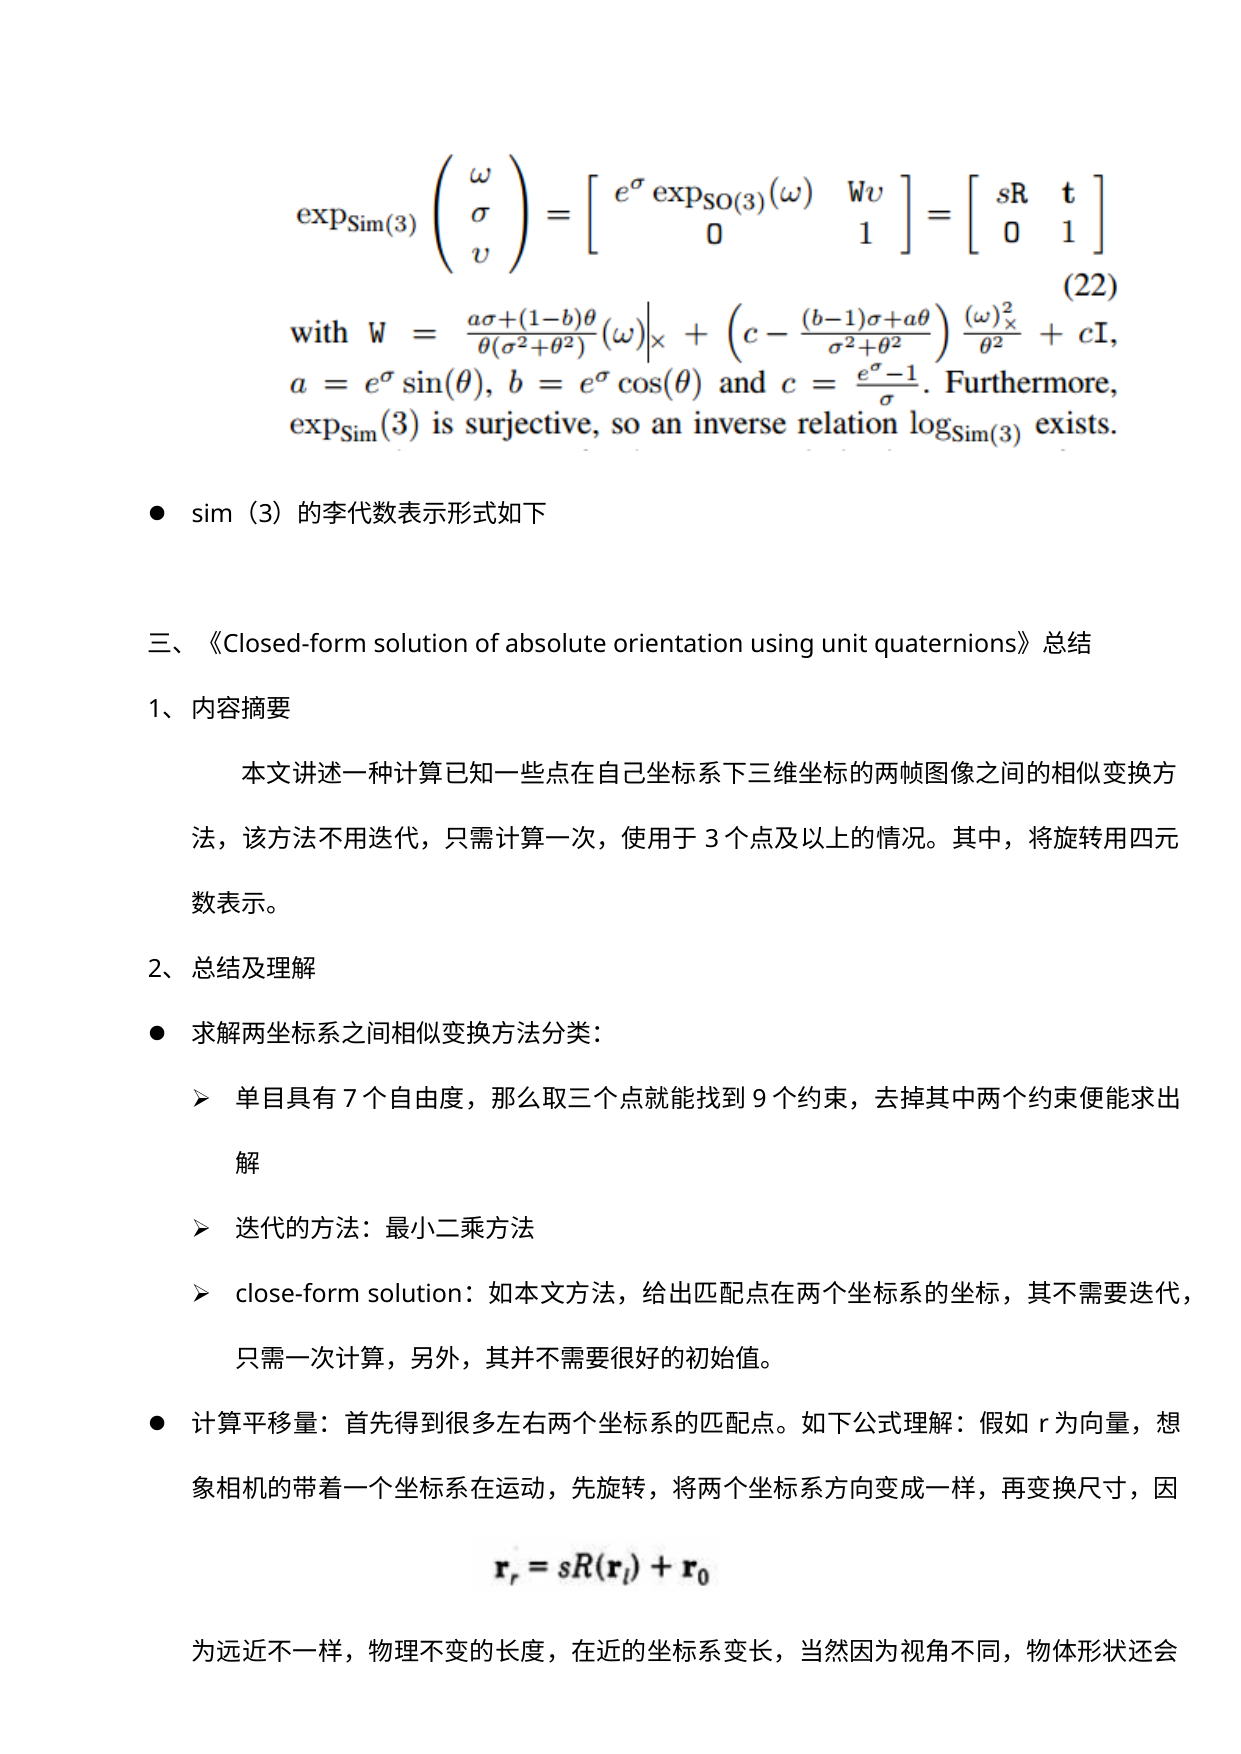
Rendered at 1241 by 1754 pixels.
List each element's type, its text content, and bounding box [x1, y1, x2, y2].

list 本文讲述一种计算已知一些点在自己坐标系下三维坐标的两帧图像之间的相似变换方法，该方法不用迭代，只需计算一次，使用于3个点及以上的情况。其中，将旋转用四元数表示。 [191, 739, 1181, 934]
list close-form solution：如本文方法，给出匹配点在两个坐标系的坐标，其不需要迭代，只需一次计算，另外，其并不需要很好的初始值。 [191, 1259, 1181, 1389]
list 总结及理解 [148, 934, 1181, 999]
picture [277, 142, 1139, 451]
list 单目具有7个自由度，那么取三个点就能找到9个约束，去掉其中两个约束便能求出解 [191, 1064, 1181, 1194]
list 《Closed-form solution of absolute orientation using unit quaternions》总结 [148, 609, 1181, 674]
list 内容摘要 [148, 674, 1181, 739]
list 求解两坐标系之间相似变换方法分类： [148, 999, 1181, 1064]
picture [472, 1538, 722, 1594]
list 迭代的方法：最小二乘方法 [191, 1194, 1181, 1259]
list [148, 1389, 1181, 1682]
